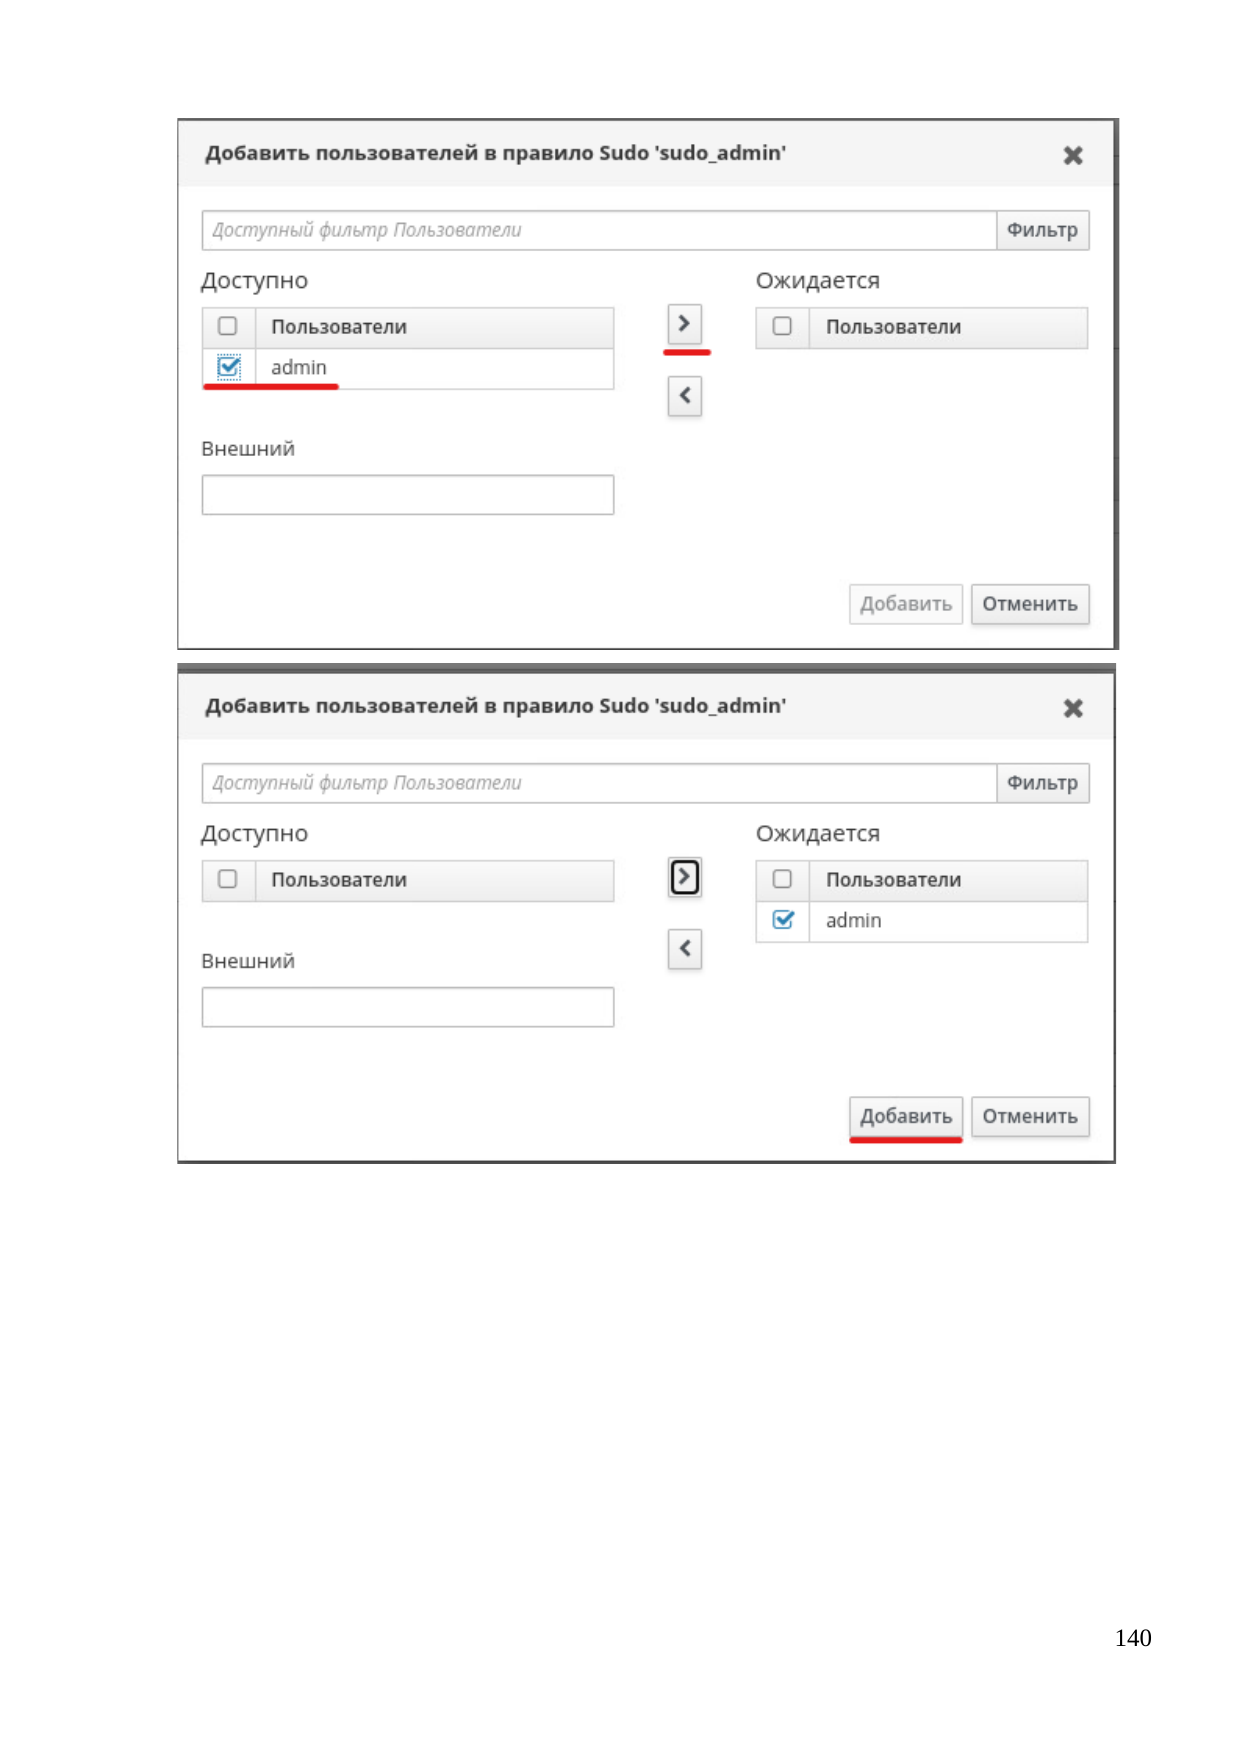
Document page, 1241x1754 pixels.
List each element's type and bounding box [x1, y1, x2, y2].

picture [177, 663, 1117, 1164]
picture [177, 118, 1120, 650]
